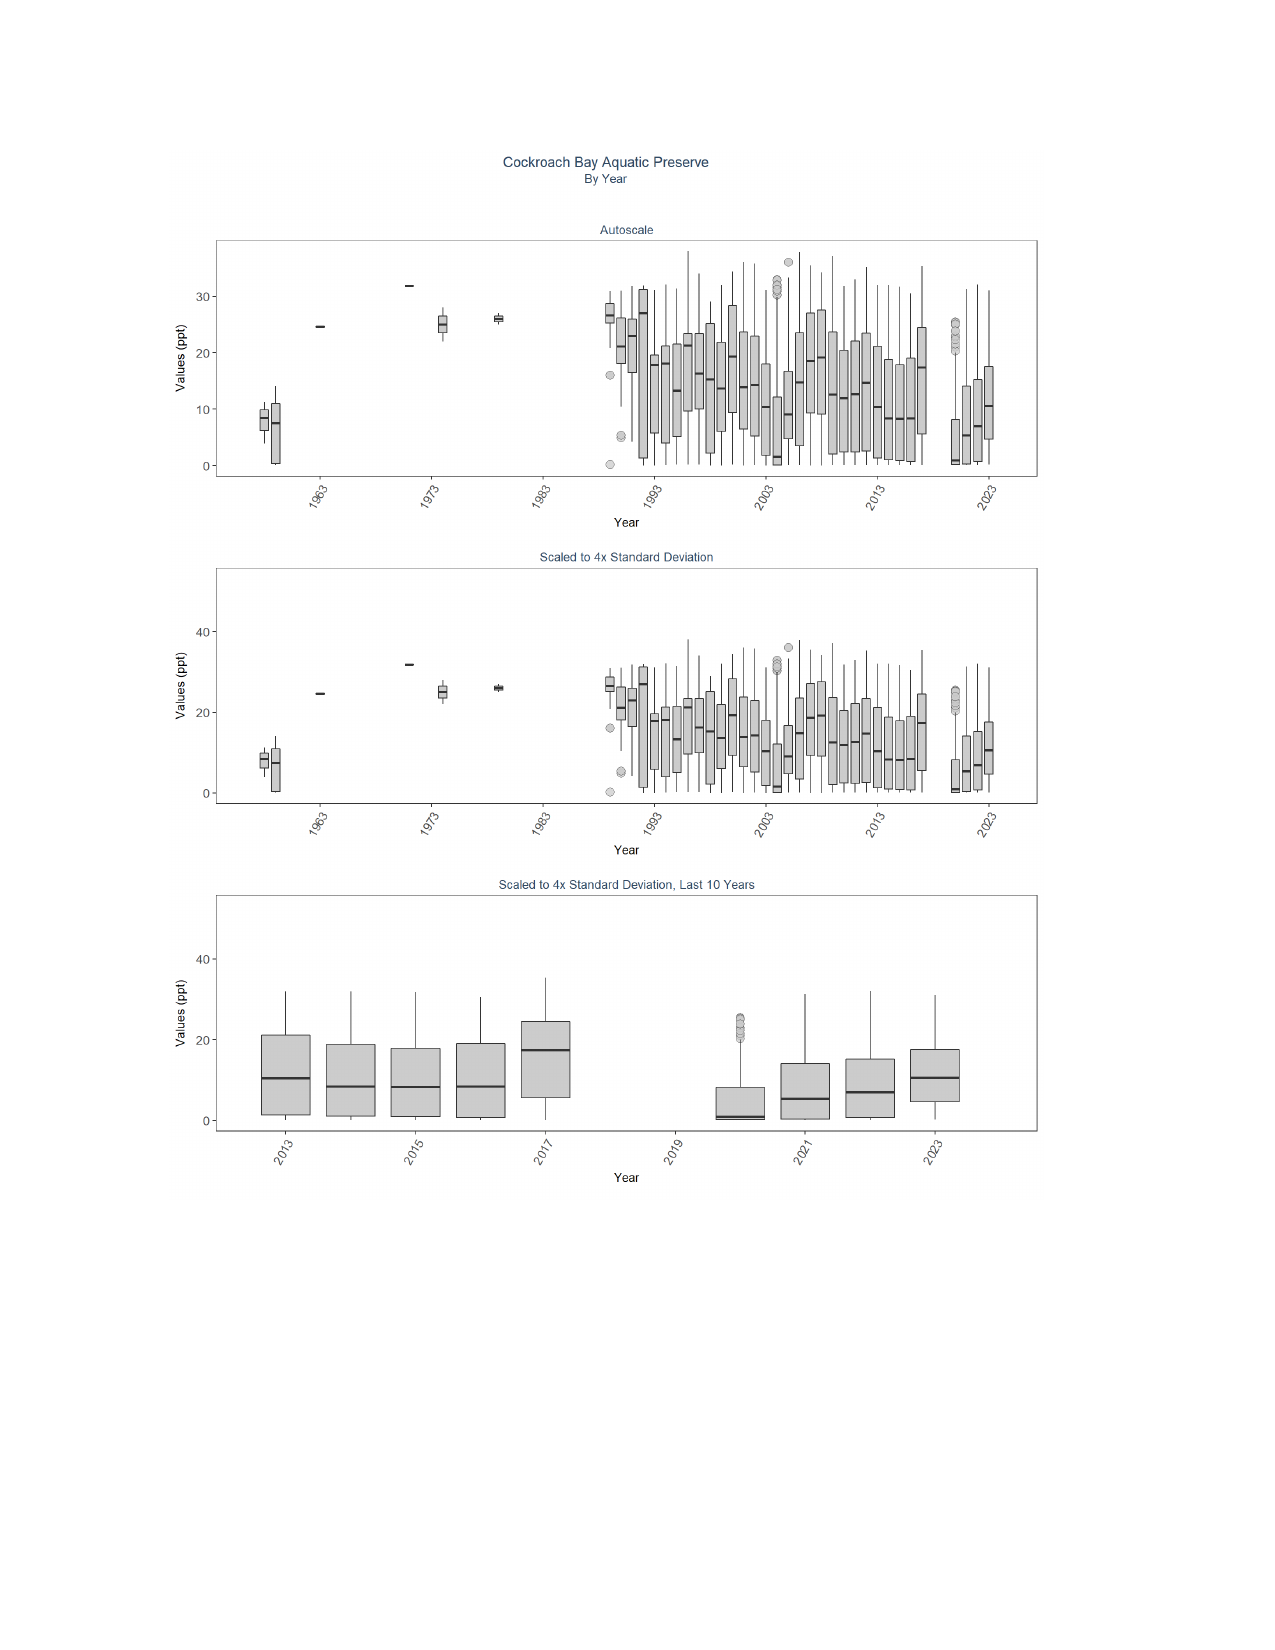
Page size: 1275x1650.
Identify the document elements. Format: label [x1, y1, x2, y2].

picture [168, 150, 1044, 1200]
